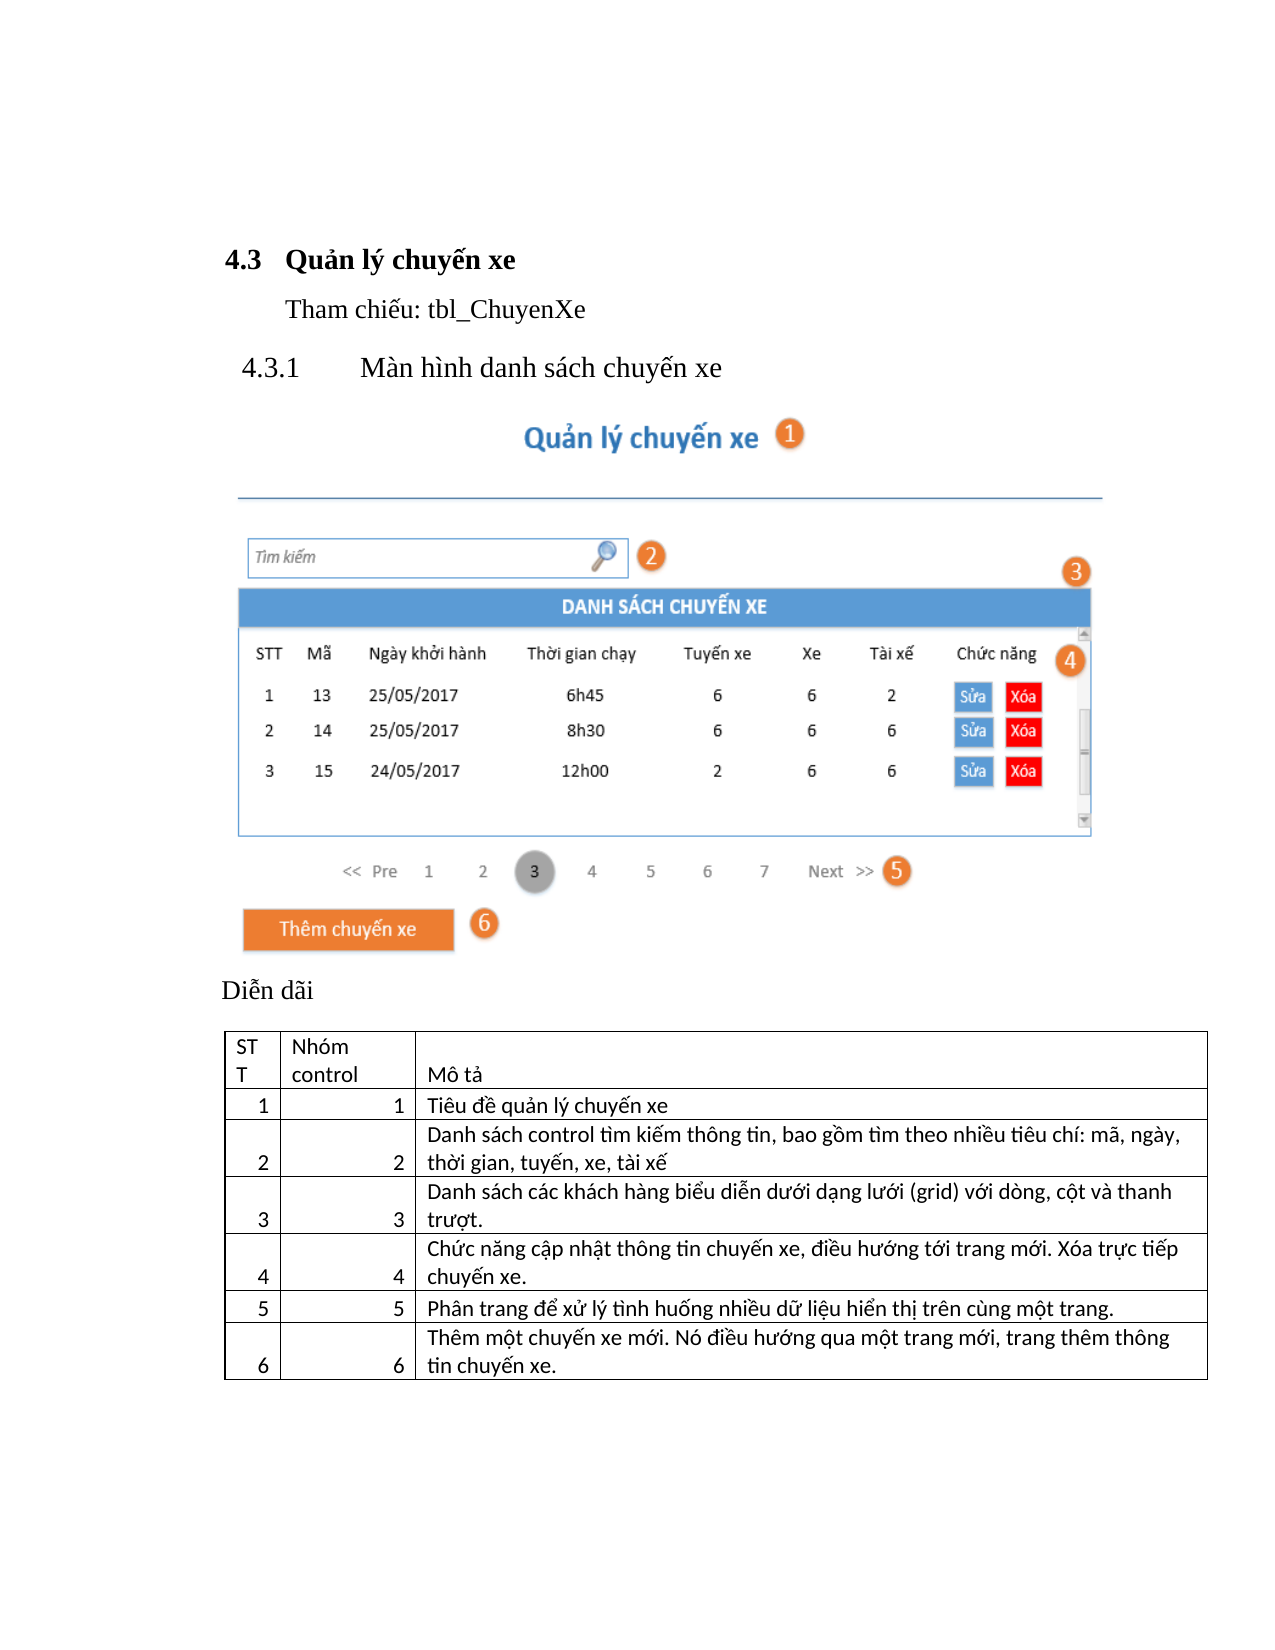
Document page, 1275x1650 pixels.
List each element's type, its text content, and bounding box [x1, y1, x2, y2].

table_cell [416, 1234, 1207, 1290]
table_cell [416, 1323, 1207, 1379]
text Tham chiếu: tbl_ChuyenXe [285, 293, 1125, 324]
text Màn hình danh sách chuyến xe [300, 350, 1125, 383]
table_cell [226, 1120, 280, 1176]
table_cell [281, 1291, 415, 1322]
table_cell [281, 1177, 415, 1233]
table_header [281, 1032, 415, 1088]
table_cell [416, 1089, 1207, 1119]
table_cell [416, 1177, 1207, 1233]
text Quản lý chuyến xe [225, 242, 1125, 276]
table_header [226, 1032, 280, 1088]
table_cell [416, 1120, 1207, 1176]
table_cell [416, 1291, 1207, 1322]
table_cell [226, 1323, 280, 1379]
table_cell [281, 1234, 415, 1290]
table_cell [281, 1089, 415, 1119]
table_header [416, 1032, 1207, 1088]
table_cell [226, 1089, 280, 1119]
picture [221, 401, 1116, 970]
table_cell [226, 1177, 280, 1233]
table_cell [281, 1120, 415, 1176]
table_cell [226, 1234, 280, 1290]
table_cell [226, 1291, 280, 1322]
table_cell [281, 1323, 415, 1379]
text Diễn dãi [221, 974, 1125, 1005]
